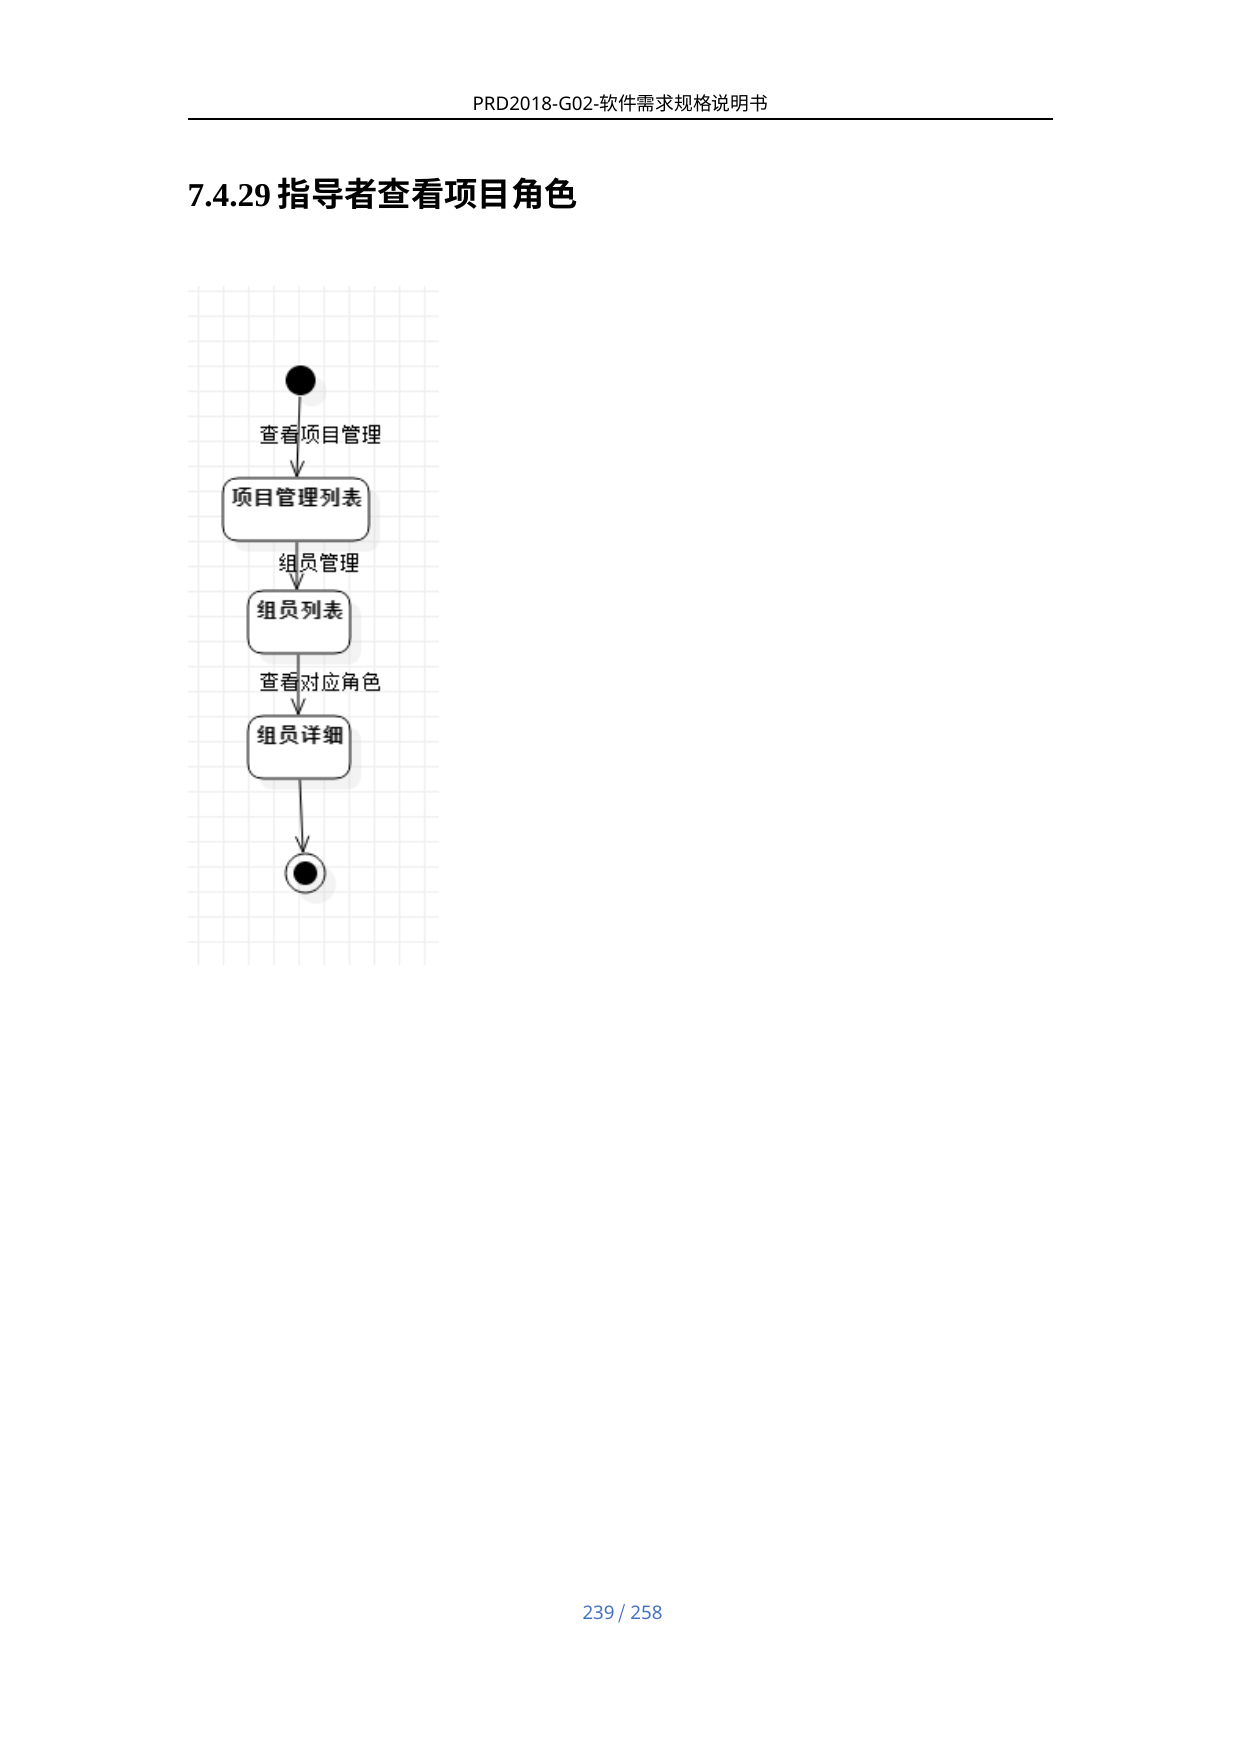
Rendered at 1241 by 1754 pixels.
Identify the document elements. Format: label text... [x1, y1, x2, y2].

picture [187, 286, 439, 965]
subtitle 7.4.29指导者查看项目角色 [187, 159, 1053, 224]
